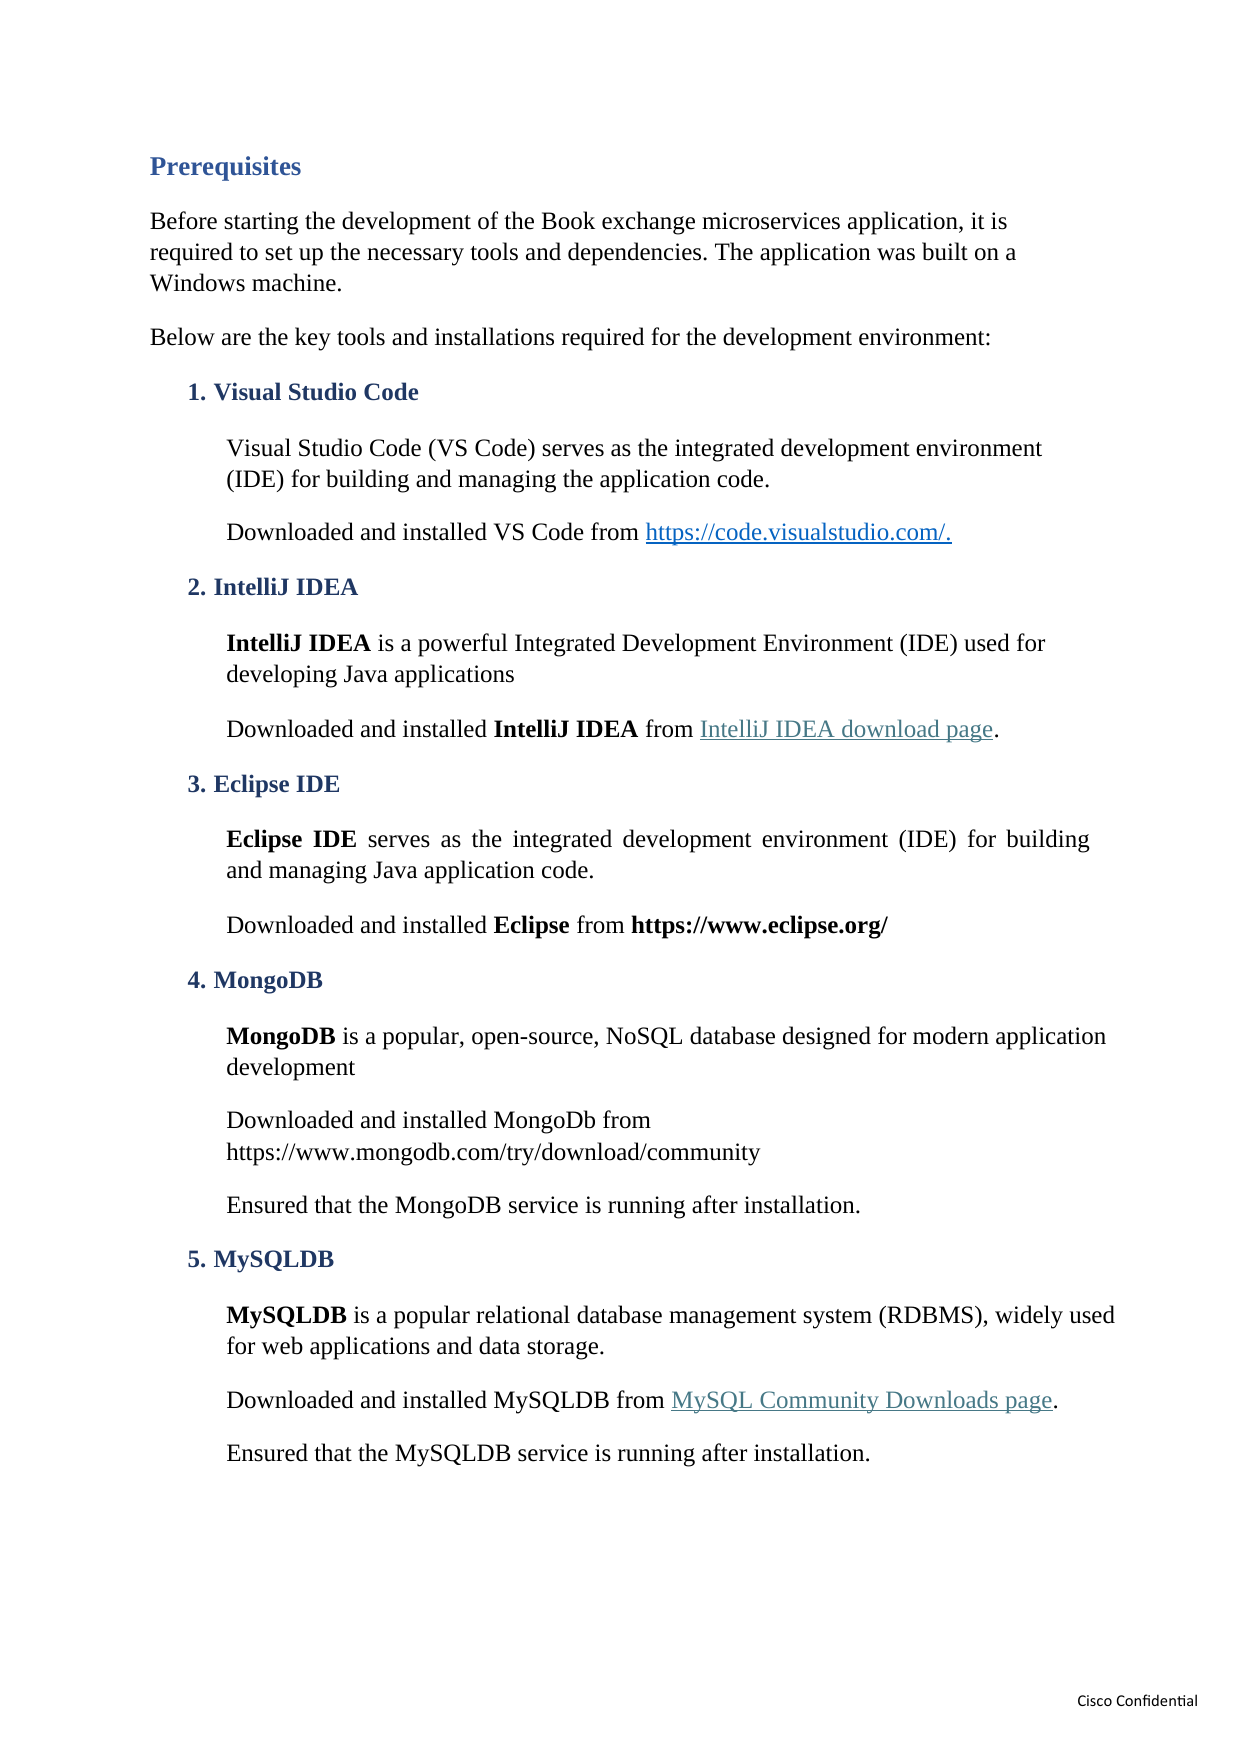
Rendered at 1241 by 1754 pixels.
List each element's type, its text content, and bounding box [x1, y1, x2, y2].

text Visual Studio Code (VS Code) serves as the integrated development environment (IDE) for building and managing the application code. [226, 433, 1091, 493]
text Downloaded and installed MySQLDB from MySQL Community Downloads page. [226, 1385, 1148, 1414]
text Eclipse IDE serves as the integrated development environment (IDE) for building and managing Java application code. [226, 824, 1091, 884]
subtitle 1. Visual Studio Code [187, 377, 1148, 406]
text Downloaded and installed IntelliJ IDEA from IntelliJ IDEA download page. [226, 714, 1091, 743]
subtitle 2. IntelliJ IDEA [187, 572, 1148, 601]
subtitle Prerequisites [149, 150, 1148, 181]
text Downloaded and installed MongoDb from https://www.mongodb.com/try/download/community [226, 1106, 1148, 1165]
text Before starting the development of the Book exchange microservices application, it is required to set up the necessary tools and dependencies. The application was built on a Windows machine. [149, 206, 1091, 297]
text Ensured that the MySQLDB service is running after installation. [226, 1438, 1091, 1467]
text Downloaded and installed Eclipse from https://www.eclipse.org/ [151, 910, 1091, 939]
subtitle 4. MongoDB [187, 965, 1148, 994]
text Ensured that the MongoDB service is running after installation. [226, 1190, 1091, 1219]
text Downloaded and installed VS Code from https://code.visualstudio.com/. [226, 517, 1091, 546]
text MySQLDB is a popular relational database management system (RDBMS), widely used for web applications and data storage. [226, 1300, 1148, 1360]
text IntelliJ IDEA is a powerful Integrated Development Environment (IDE) used for developing Java applications [226, 628, 1091, 688]
subtitle 3. Eclipse IDE [187, 769, 1148, 797]
text MongoDB is a popular, open-source, NoSQL database designed for modern application development [226, 1021, 1148, 1081]
subtitle 5. MySQLDB [187, 1244, 1148, 1273]
text Below are the key tools and installations required for the development environment: [149, 322, 1091, 351]
